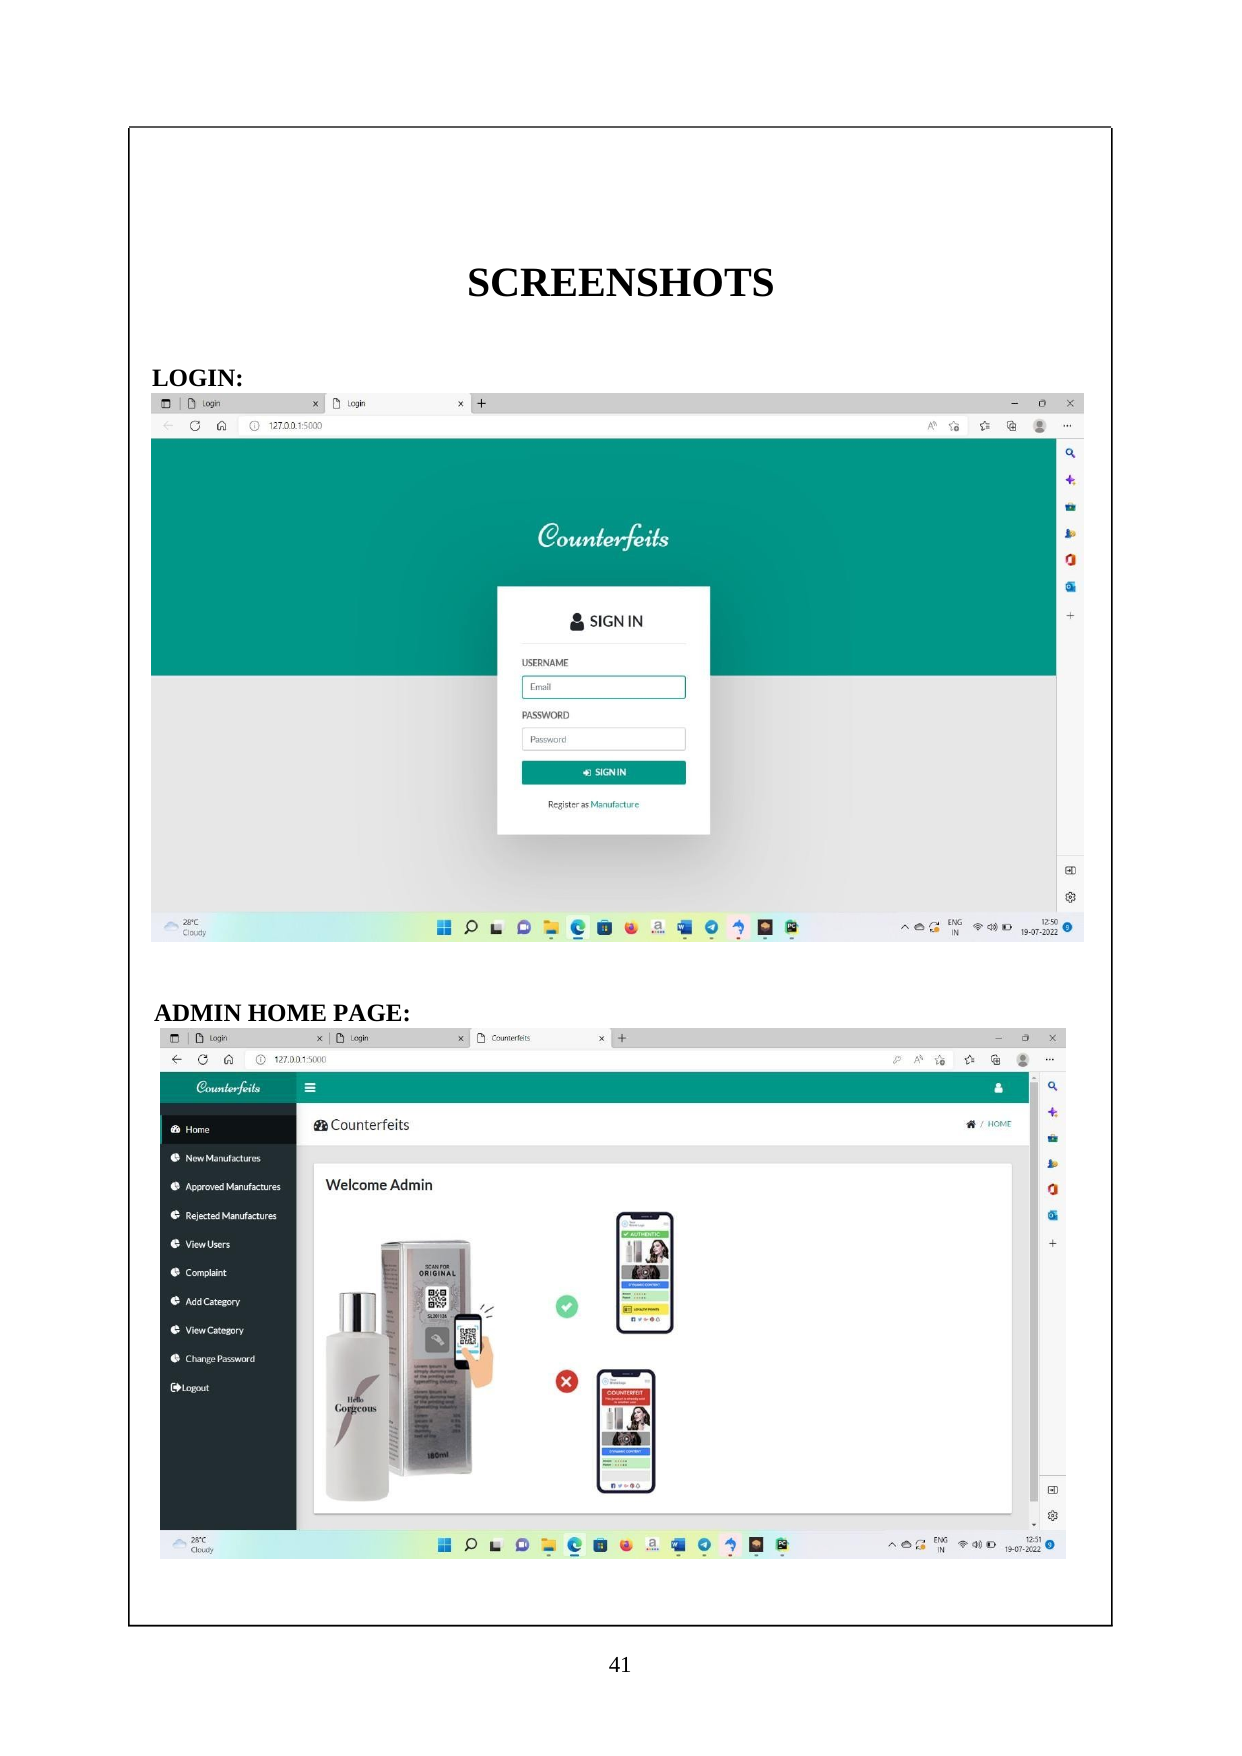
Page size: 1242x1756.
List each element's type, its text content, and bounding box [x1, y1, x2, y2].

subtitle LOGIN: [152, 363, 1125, 392]
picture [151, 393, 1084, 942]
text ADMIN HOME PAGE: [154, 998, 1125, 1027]
picture [160, 1028, 1066, 1559]
text SCREENSHOTS [454, 257, 787, 305]
